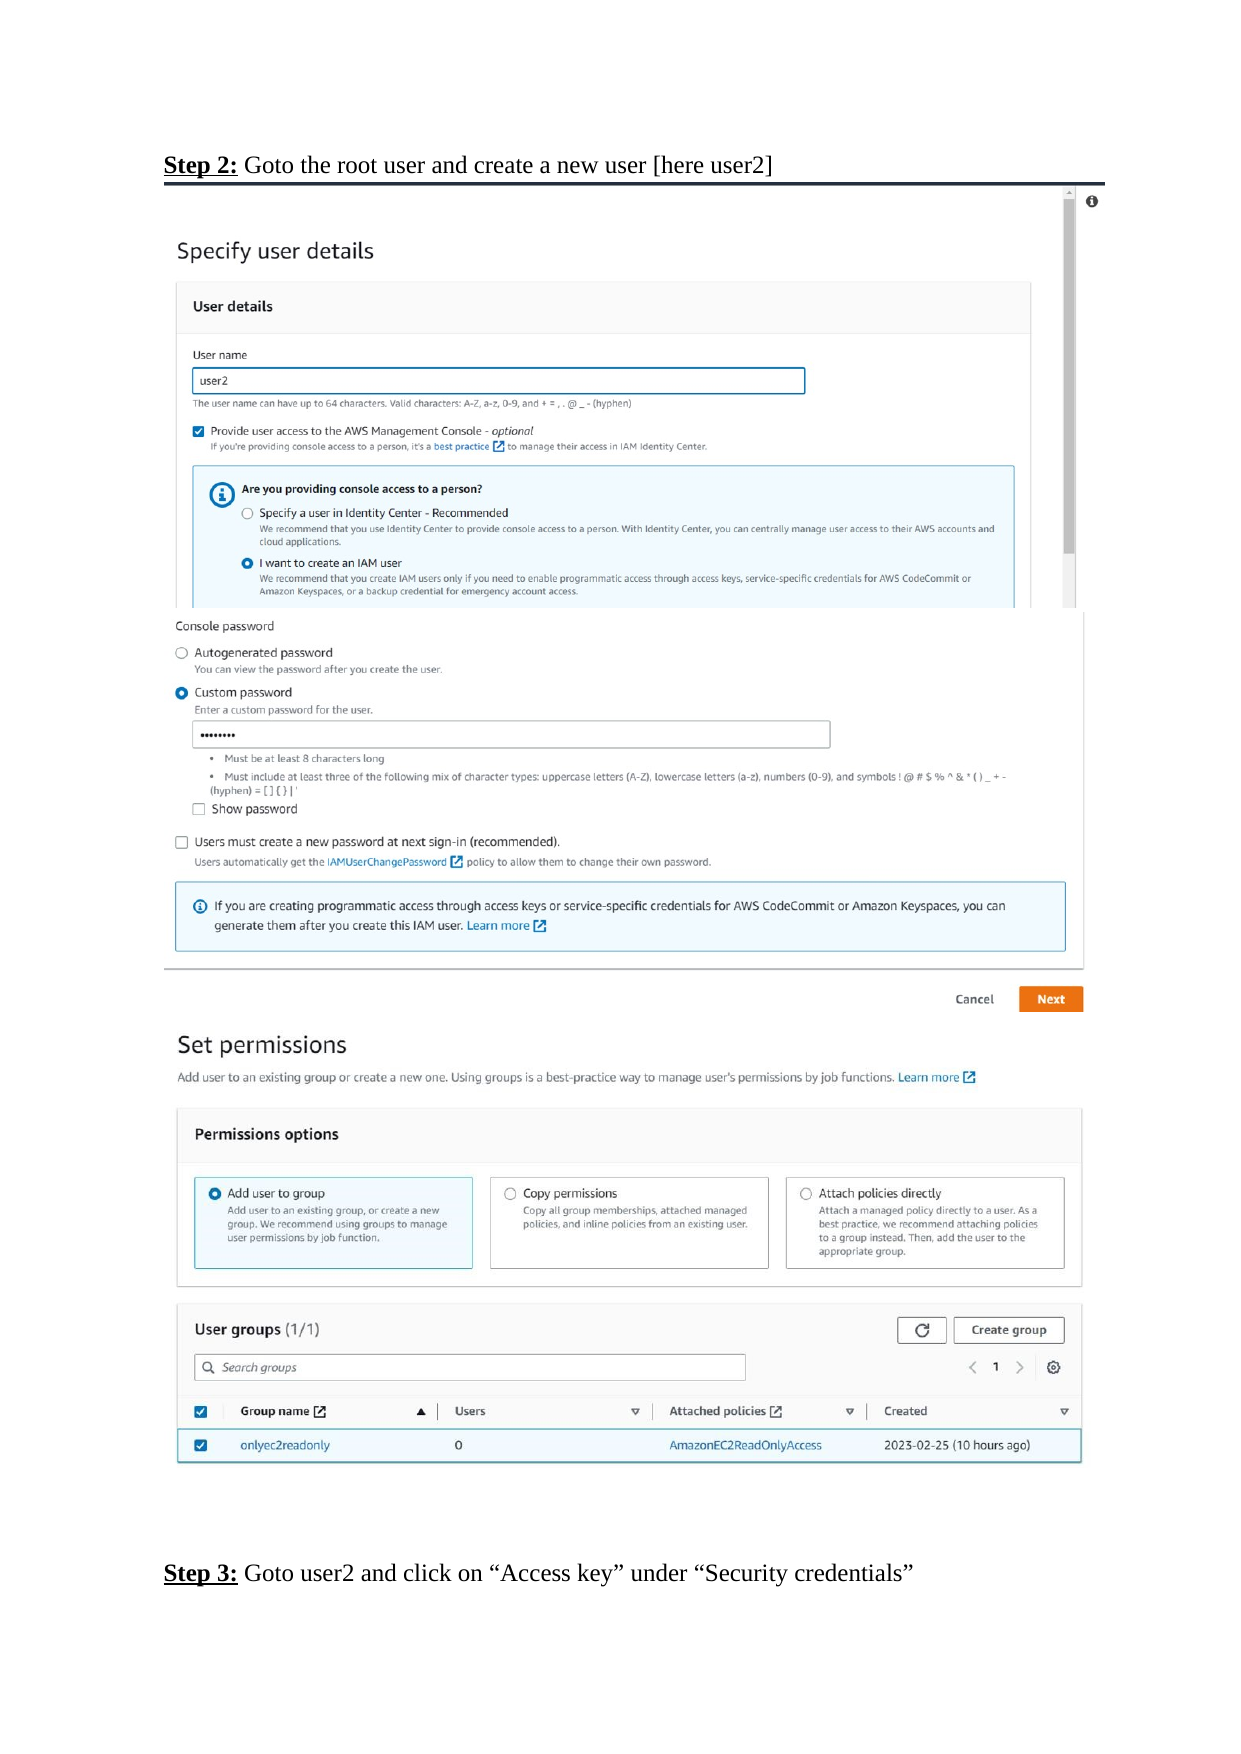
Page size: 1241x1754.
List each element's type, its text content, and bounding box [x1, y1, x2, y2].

picture [164, 182, 1105, 608]
text Step 3: Goto user2 and click on “Access key” under “Security credentials” [163, 1558, 1092, 1587]
picture [164, 1017, 1105, 1468]
picture [164, 612, 1105, 1012]
text Step 2: Goto the root user and create a new user [here user2] [163, 150, 1092, 179]
